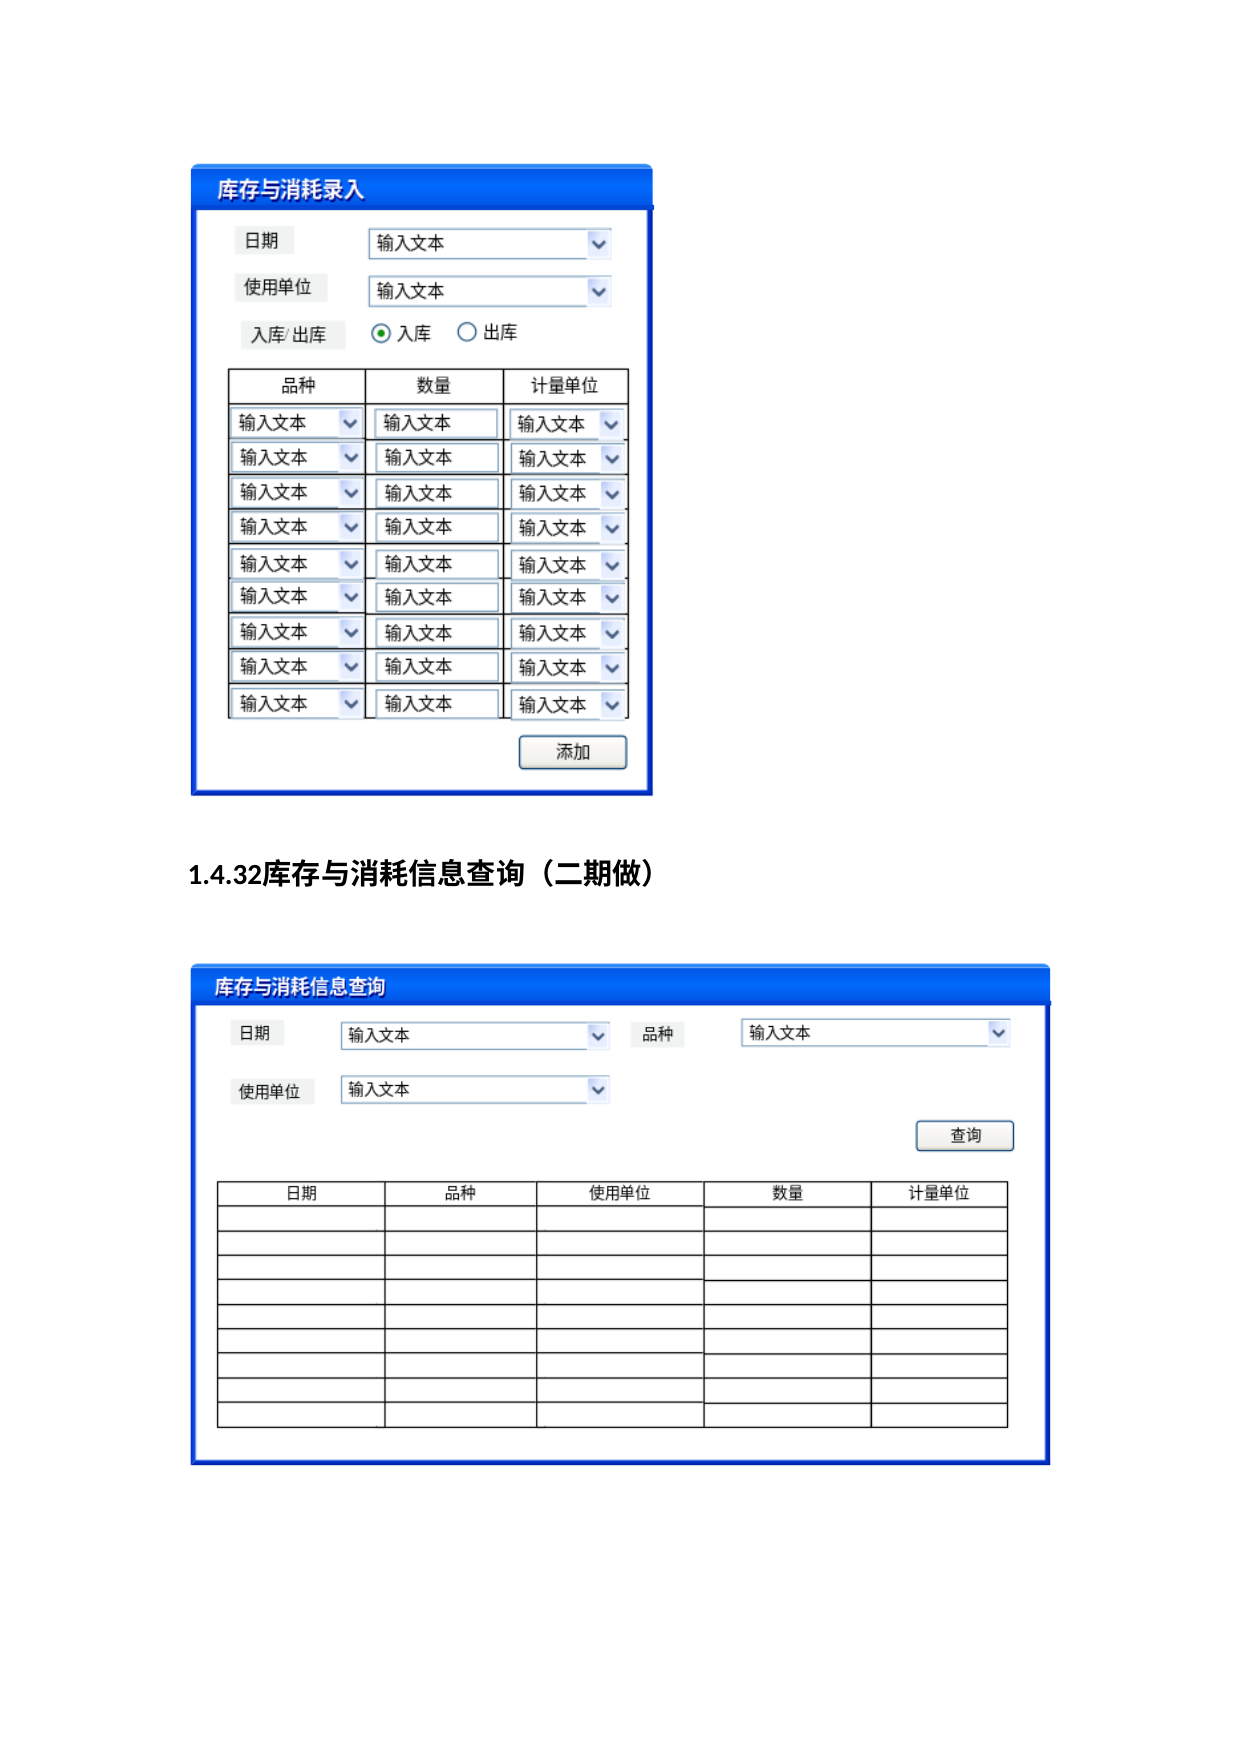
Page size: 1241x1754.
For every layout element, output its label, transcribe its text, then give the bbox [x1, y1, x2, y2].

subtitle 库存与消耗信息查询（二期做） [187, 839, 1053, 904]
